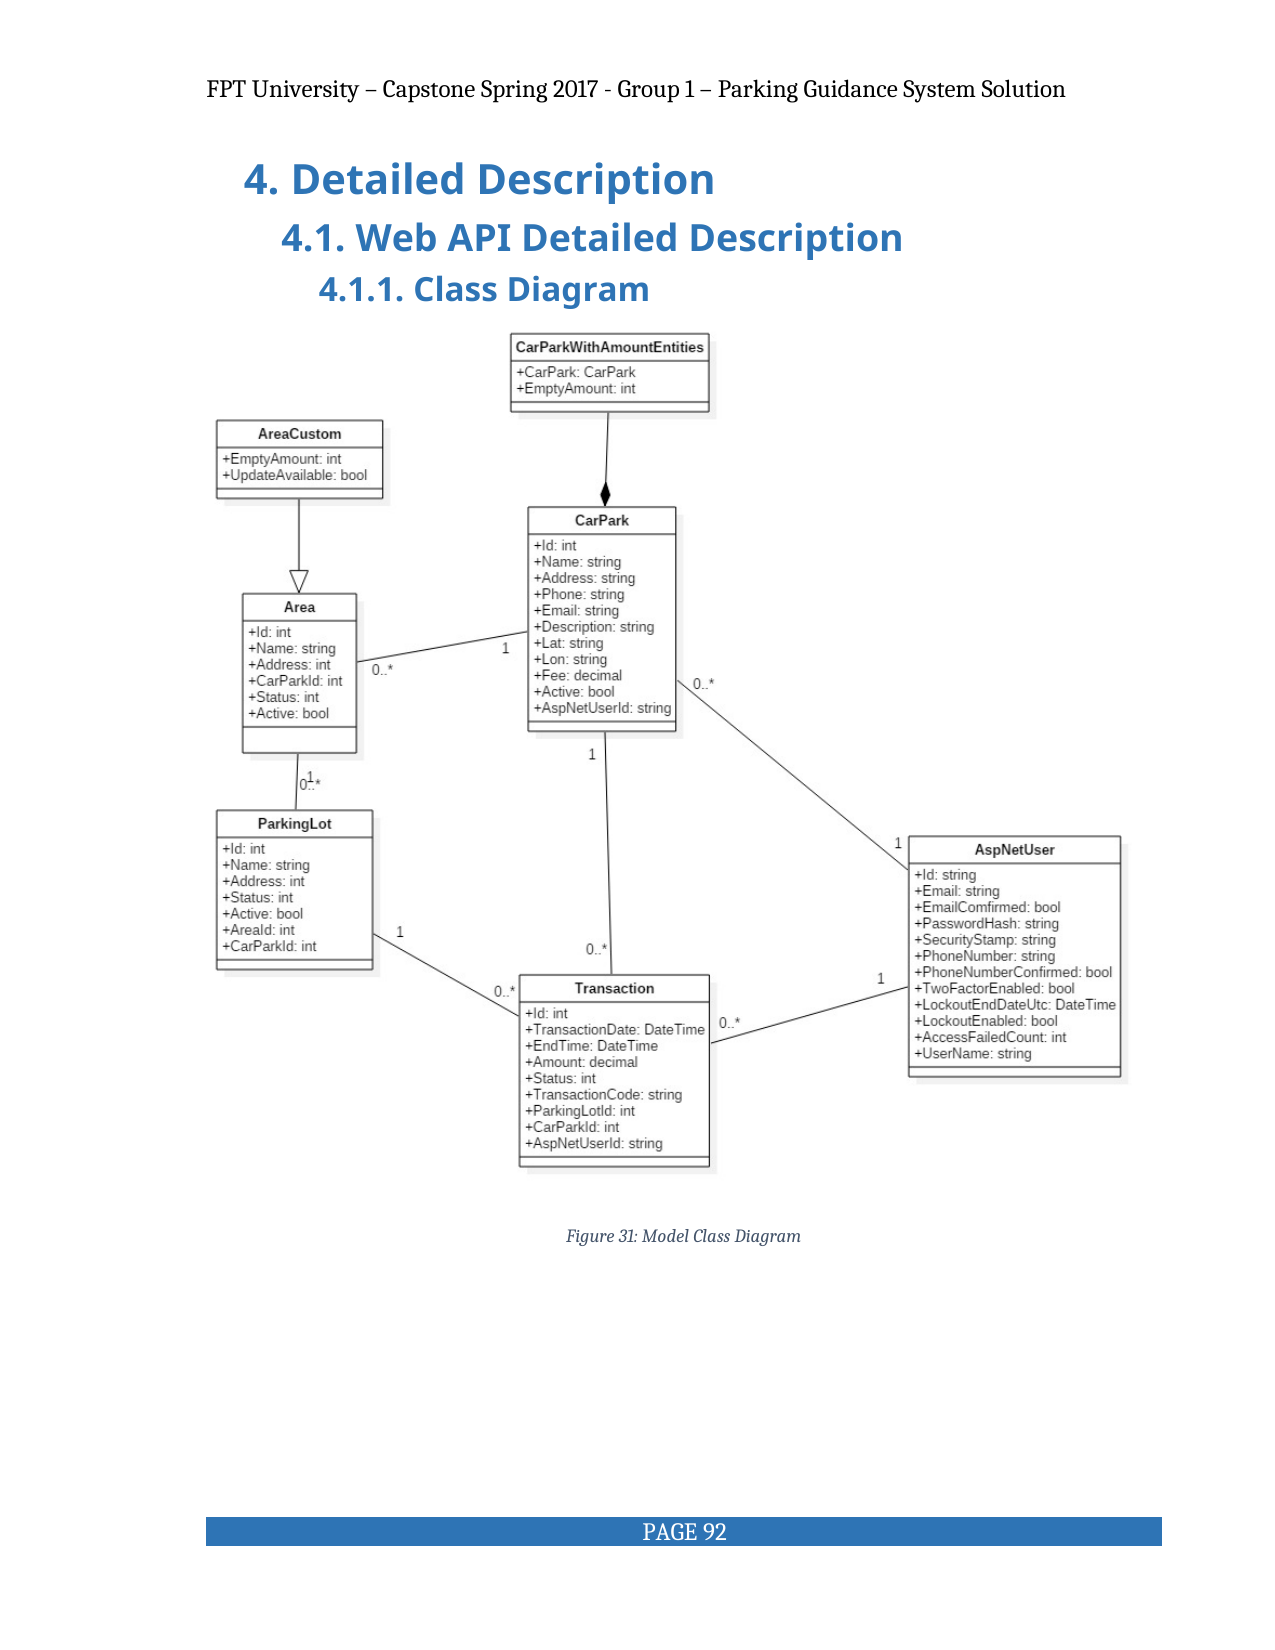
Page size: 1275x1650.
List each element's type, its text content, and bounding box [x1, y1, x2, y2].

subtitle Class Diagram [206, 266, 1162, 312]
subtitle Detailed Description [206, 150, 1162, 207]
picture [206, 324, 1163, 1210]
subtitle Web API Detailed Description [206, 211, 1162, 262]
